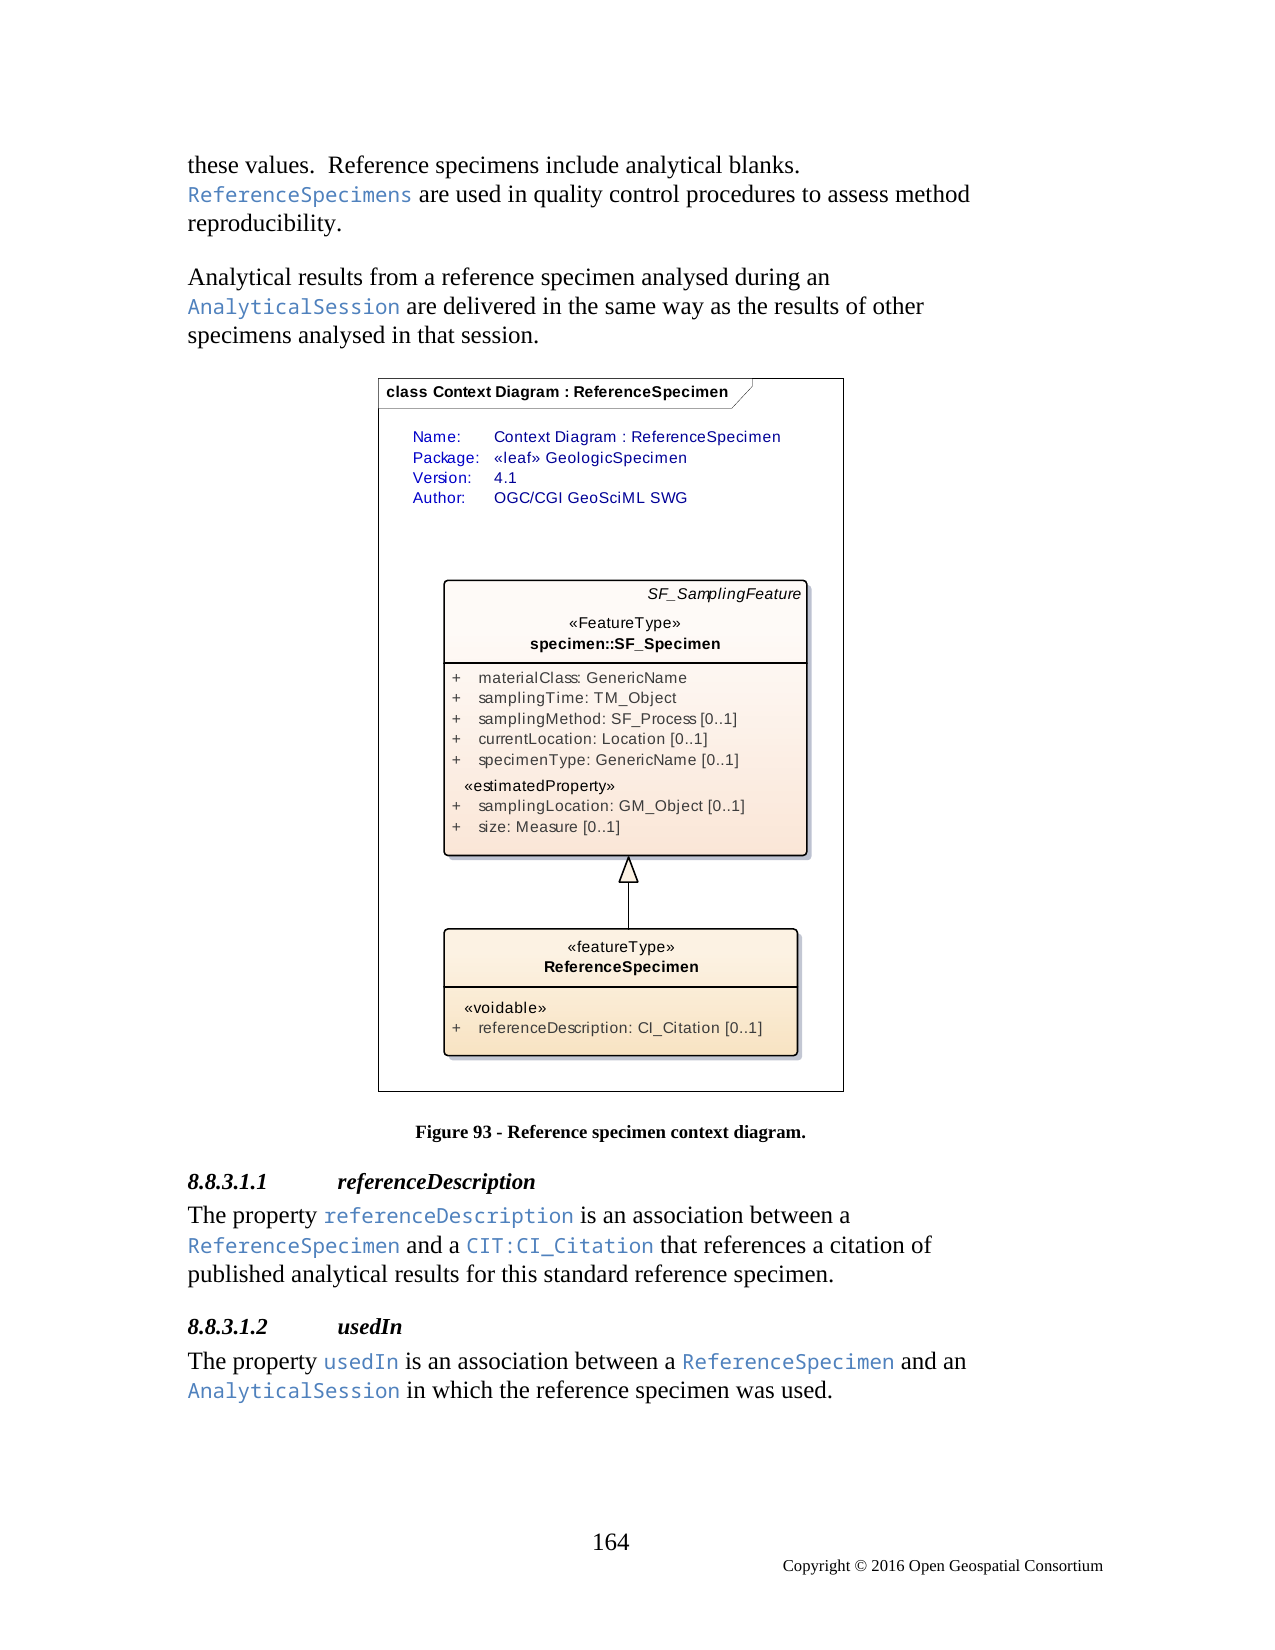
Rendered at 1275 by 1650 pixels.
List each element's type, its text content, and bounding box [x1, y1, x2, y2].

text The property referenceDescription is an association between a ReferenceSpecimen and a CIT:CI_Citation that references a citation of published analytical results for this standard reference specimen. [187, 1200, 1034, 1288]
subtitle usedIn [187, 1313, 1034, 1339]
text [187, 150, 1034, 237]
text The property usedIn is an association between a ReferenceSpecimen and an AnalyticalSession in which the reference specimen was used. [187, 1346, 1034, 1405]
subtitle referenceDescription [187, 1168, 1034, 1194]
text Analytical results from a reference specimen analysed during an AnalyticalSession are delivered in the same way as the results of other specimens analysed in that session. [187, 262, 1034, 349]
text Figure 93 - Reference specimen context diagram. [187, 1121, 1034, 1143]
